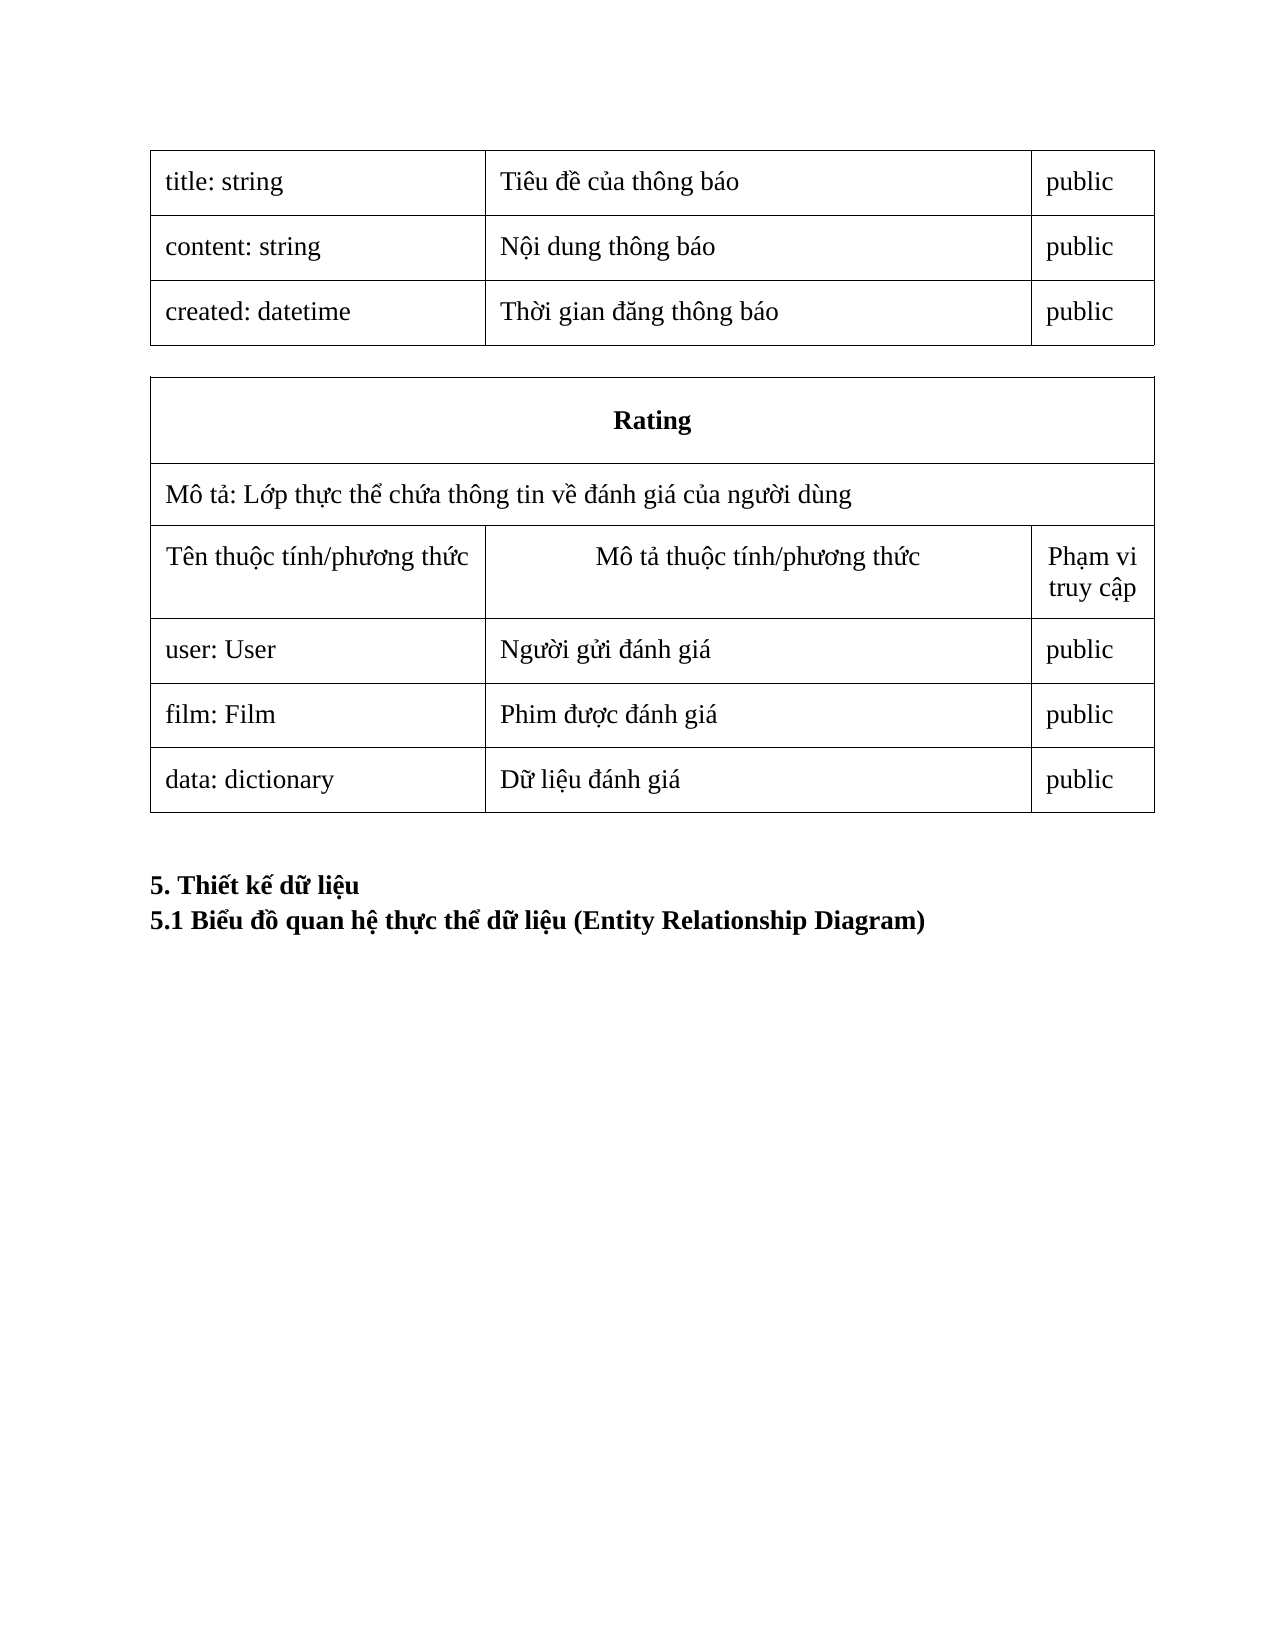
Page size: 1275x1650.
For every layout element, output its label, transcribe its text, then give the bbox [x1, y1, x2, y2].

table_cell Tên thuộc tính/phương thức [151, 526, 485, 617]
table_cell film: Film [151, 684, 485, 747]
table_cell created: datetime [151, 281, 485, 345]
table_cell public [1032, 281, 1154, 345]
table_cell Người gửi đánh giá [486, 619, 1031, 682]
subtitle 5. Thiết kế dữ liệu [150, 869, 1125, 900]
table_cell user: User [151, 619, 485, 682]
table_cell Thời gian đăng thông báo [486, 281, 1031, 345]
table_cell Tiêu đề của thông báo [486, 151, 1031, 215]
table_header Rating [151, 378, 1154, 463]
table_cell Mô tả thuộc tính/phương thức [486, 526, 1031, 617]
table_cell public [1032, 748, 1154, 812]
table_cell Phạm vi truy cập [1032, 526, 1154, 617]
subtitle 5.1 Biểu đồ quan hệ thực thể dữ liệu (Entity Relationship Diagram) [150, 904, 1125, 935]
table_cell public [1032, 216, 1154, 280]
table_cell Dữ liệu đánh giá [486, 748, 1031, 812]
table_cell public [1032, 151, 1154, 215]
table_cell public [1032, 619, 1154, 682]
table_cell Nội dung thông báo [486, 216, 1031, 280]
table_cell Mô tả: Lớp thực thể chứa thông tin về đánh giá của người dùng [151, 464, 1154, 525]
table_cell public [1032, 684, 1154, 747]
table_cell Phim được đánh giá [486, 684, 1031, 747]
table_cell content: string [151, 216, 485, 280]
table_cell data: dictionary [151, 748, 485, 812]
table_cell title: string [151, 151, 485, 215]
